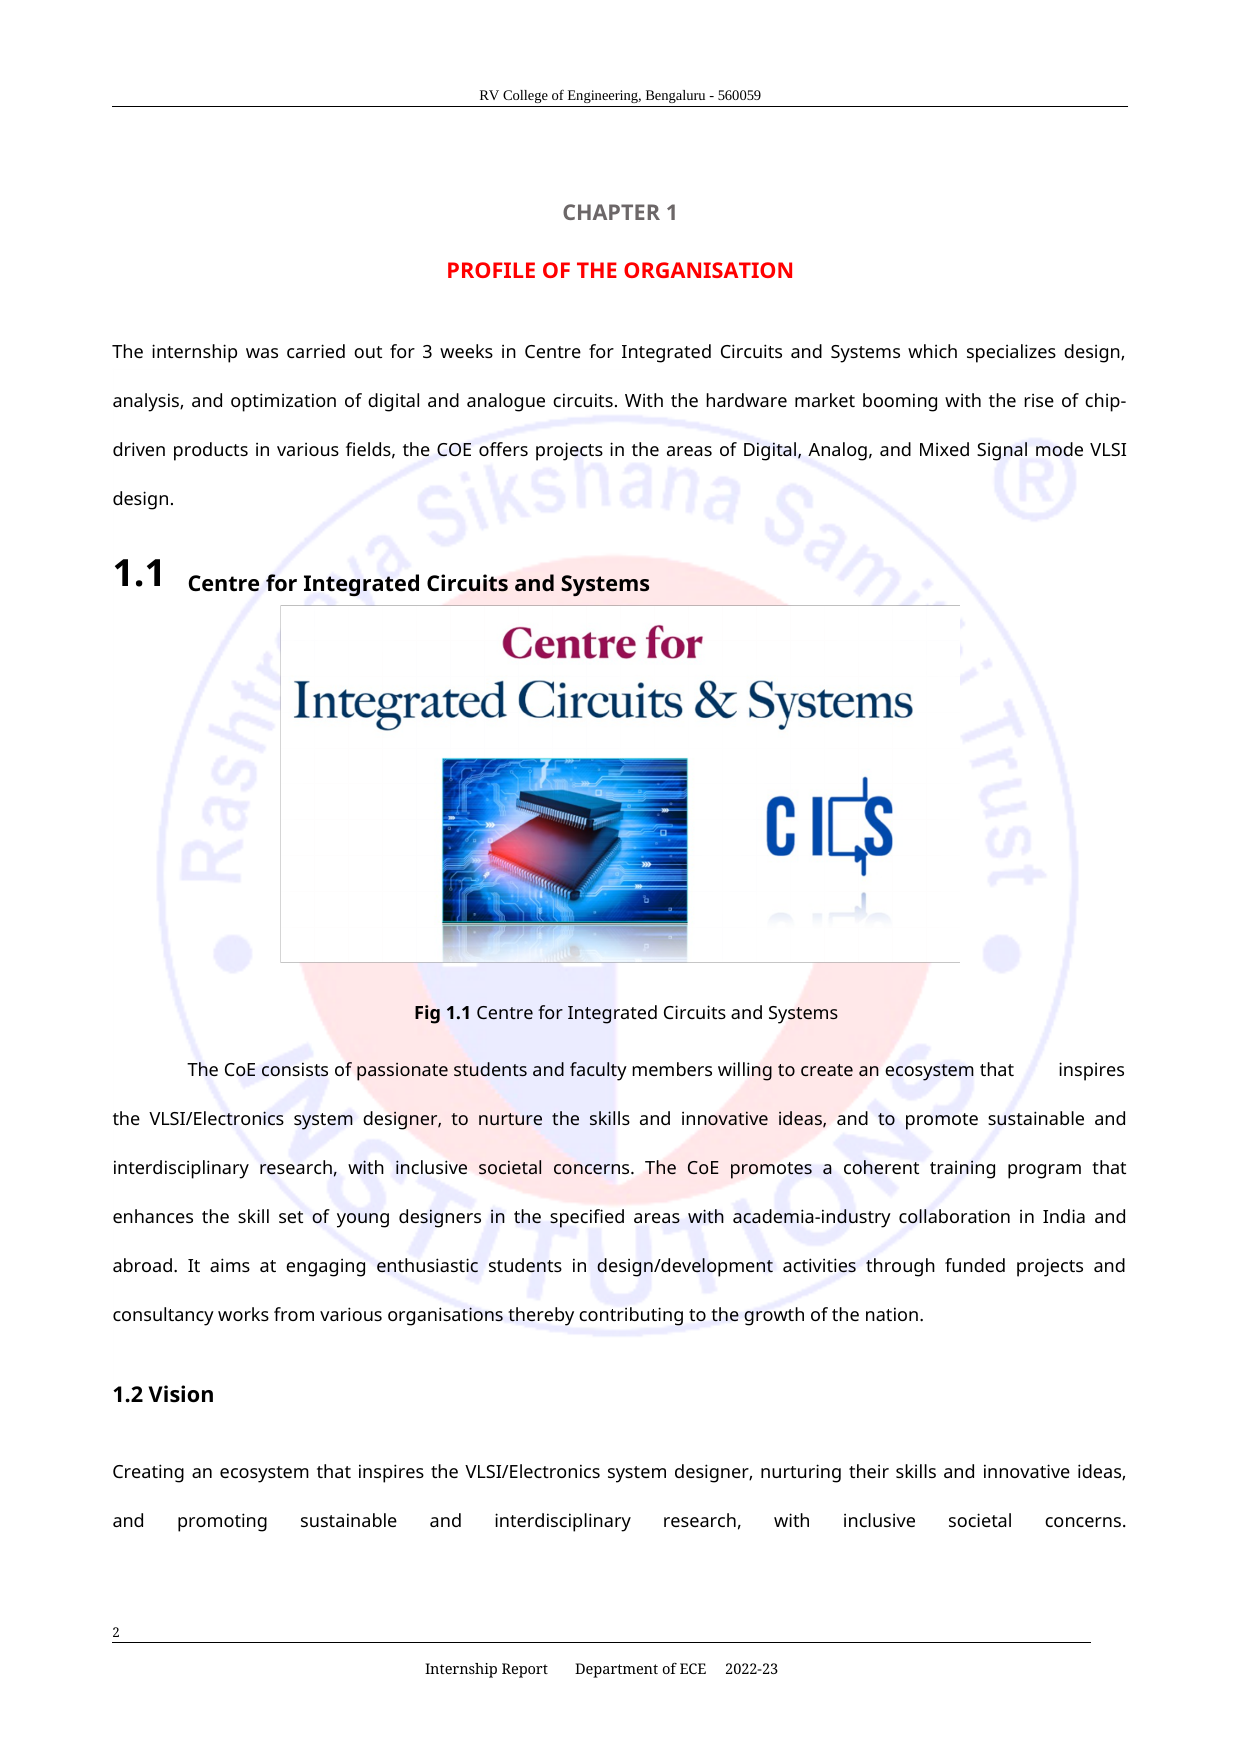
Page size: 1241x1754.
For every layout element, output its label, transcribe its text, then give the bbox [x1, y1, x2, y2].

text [112, 1441, 1128, 1592]
text The CoE consists of passionate students and faculty members willing to create an ecosystem that inspires the VLSI/Electronics system designer, to nurture the skills and innovative ideas, and to promote sustainable and interdisciplinary research, with inclusive societal concerns. The CoE promotes a coherent training program that enhances the skill set of young designers in the specified areas with academia-industry collaboration in India and abroad. It aims at engaging enthusiastic students in design/development activities through funded projects and consultancy works from various organisations thereby contributing to the growth of the nation. [112, 1039, 1128, 1326]
text The internship was carried out for 3 weeks in Centre for Integrated Circuits and Systems which specializes design, analysis, and optimization of digital and analogue circuits. With the hardware market booming with the rise of chip-driven products in various fields, the COE offers projects in the areas of Digital, Analog, and Mixed Signal mode VLSI design. [112, 321, 1128, 511]
picture [280, 605, 960, 963]
subtitle Centre for Integrated Circuits and Systems [112, 546, 1128, 597]
subtitle CHAPTER 1 PROFILE OF THE ORGANISATION [112, 175, 1128, 285]
subtitle Fig 1.1 Centre for Integrated Circuits and Systems [124, 982, 1128, 1032]
text 1.2 Vision [112, 1358, 1128, 1409]
